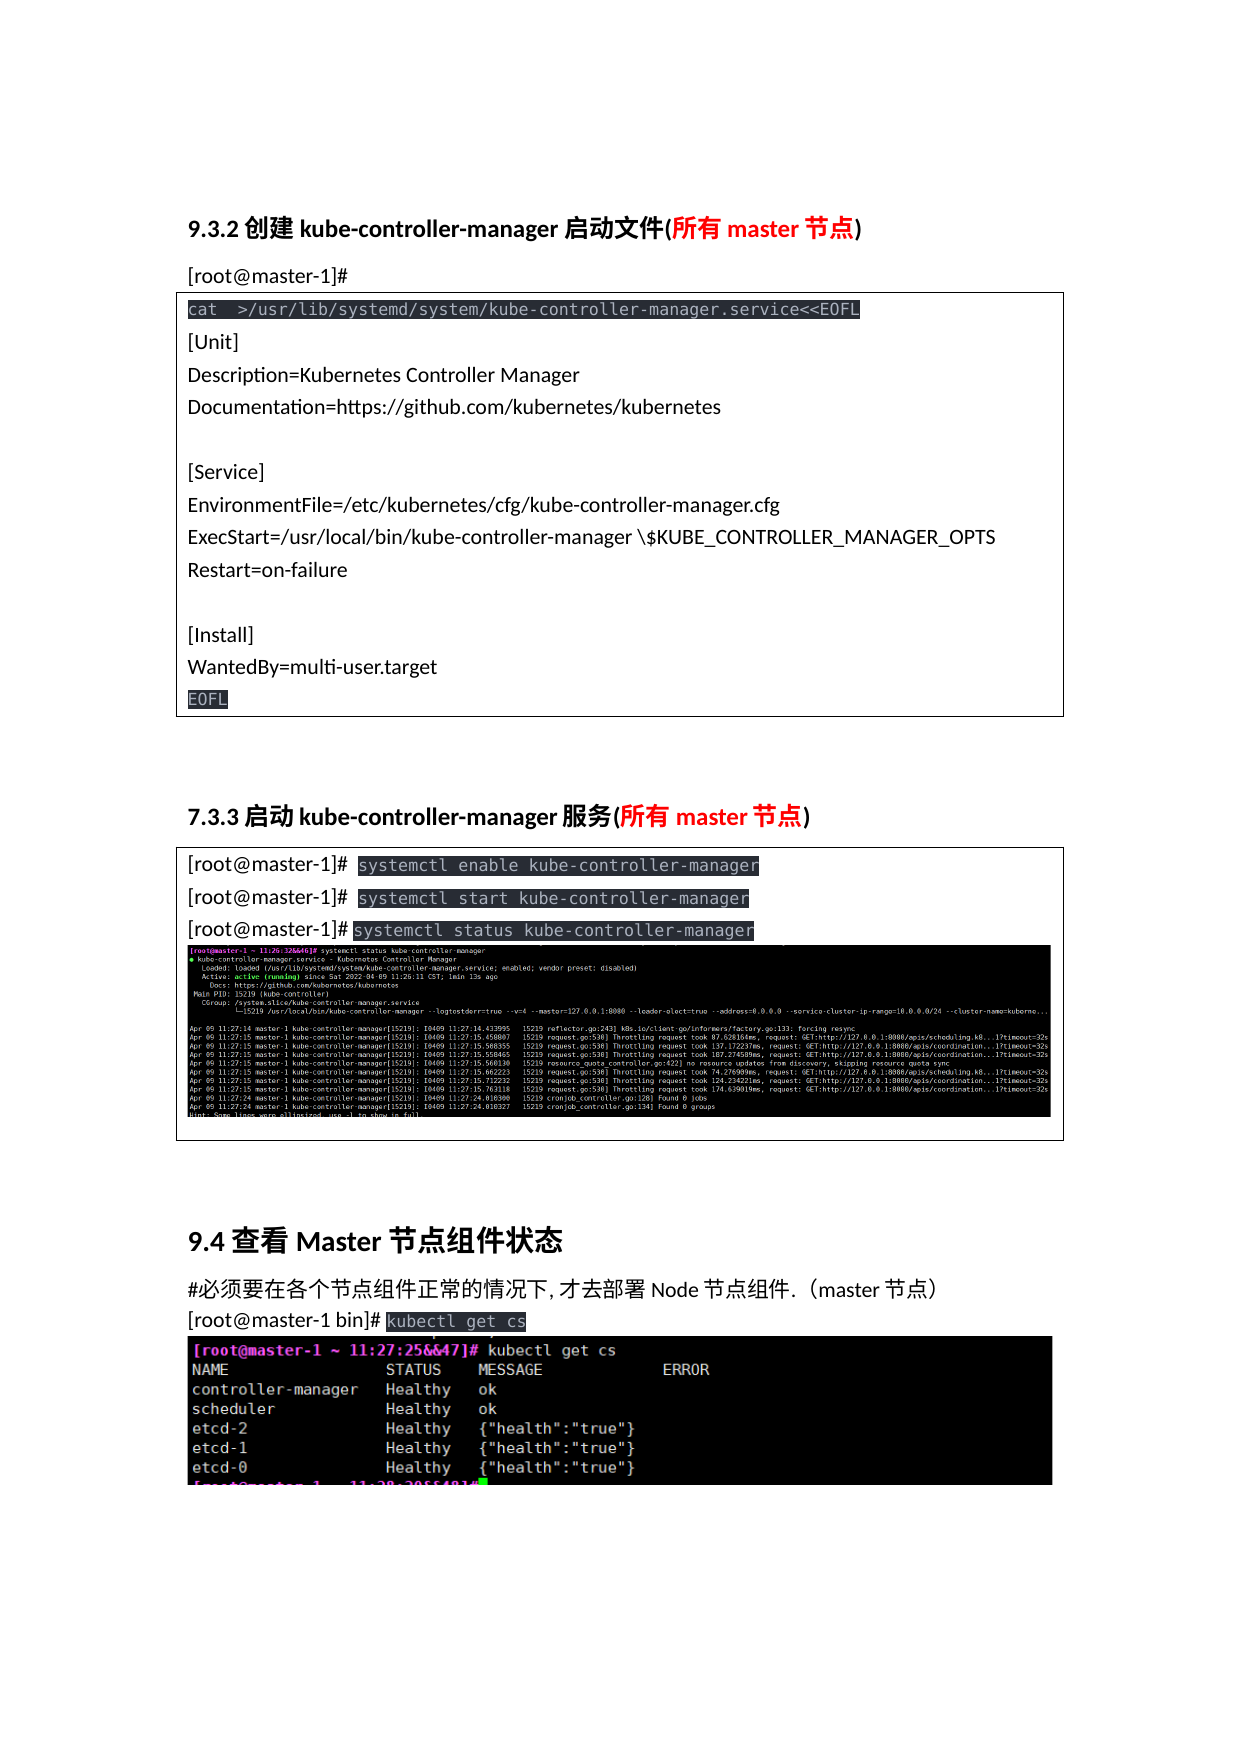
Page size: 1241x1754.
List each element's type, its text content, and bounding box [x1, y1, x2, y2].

text #必须要在各个节点组件正常的情况下, 才去部署Node节点组件.（master节点） [187, 1271, 1053, 1304]
table_header [root@master-1]# systemctl enable kube-controller-manager [root@master-1]# systemctl start kube-controller-manager [root@master-1]# systemctl status kube-controller-manager [177, 848, 1063, 1140]
text 9.4 查看Master 节点组件状态 [187, 1206, 1053, 1271]
picture [187, 945, 1051, 1117]
text [root@master-1]# [187, 259, 1053, 292]
picture [187, 1336, 1053, 1485]
text 9.3.2 创建kube-controller-manager 启动文件(所有master节点) [187, 194, 1053, 259]
text [root@master-1 bin]# kubectl get cs [187, 1304, 1053, 1336]
table_header cat >/usr/lib/systemd/system/kube-controller-manager.service<<EOFL [Unit] Description=Kubernetes Controller Manager Documentation=https://github.com/kubernetes/kubernetes [Service] EnvironmentFile=/etc/kubernetes/cfg/kube-controller-manager.cfg ExecStart=/usr/local/bin/kube-controller-manager \$KUBE_CONTROLLER_MANAGER_OPTS Restart=on-failure [Install] WantedBy=multi-user.target EOFL [177, 293, 1063, 716]
text 7.3.3启动kube-controller-manager服务(所有master节点) [187, 782, 1053, 847]
